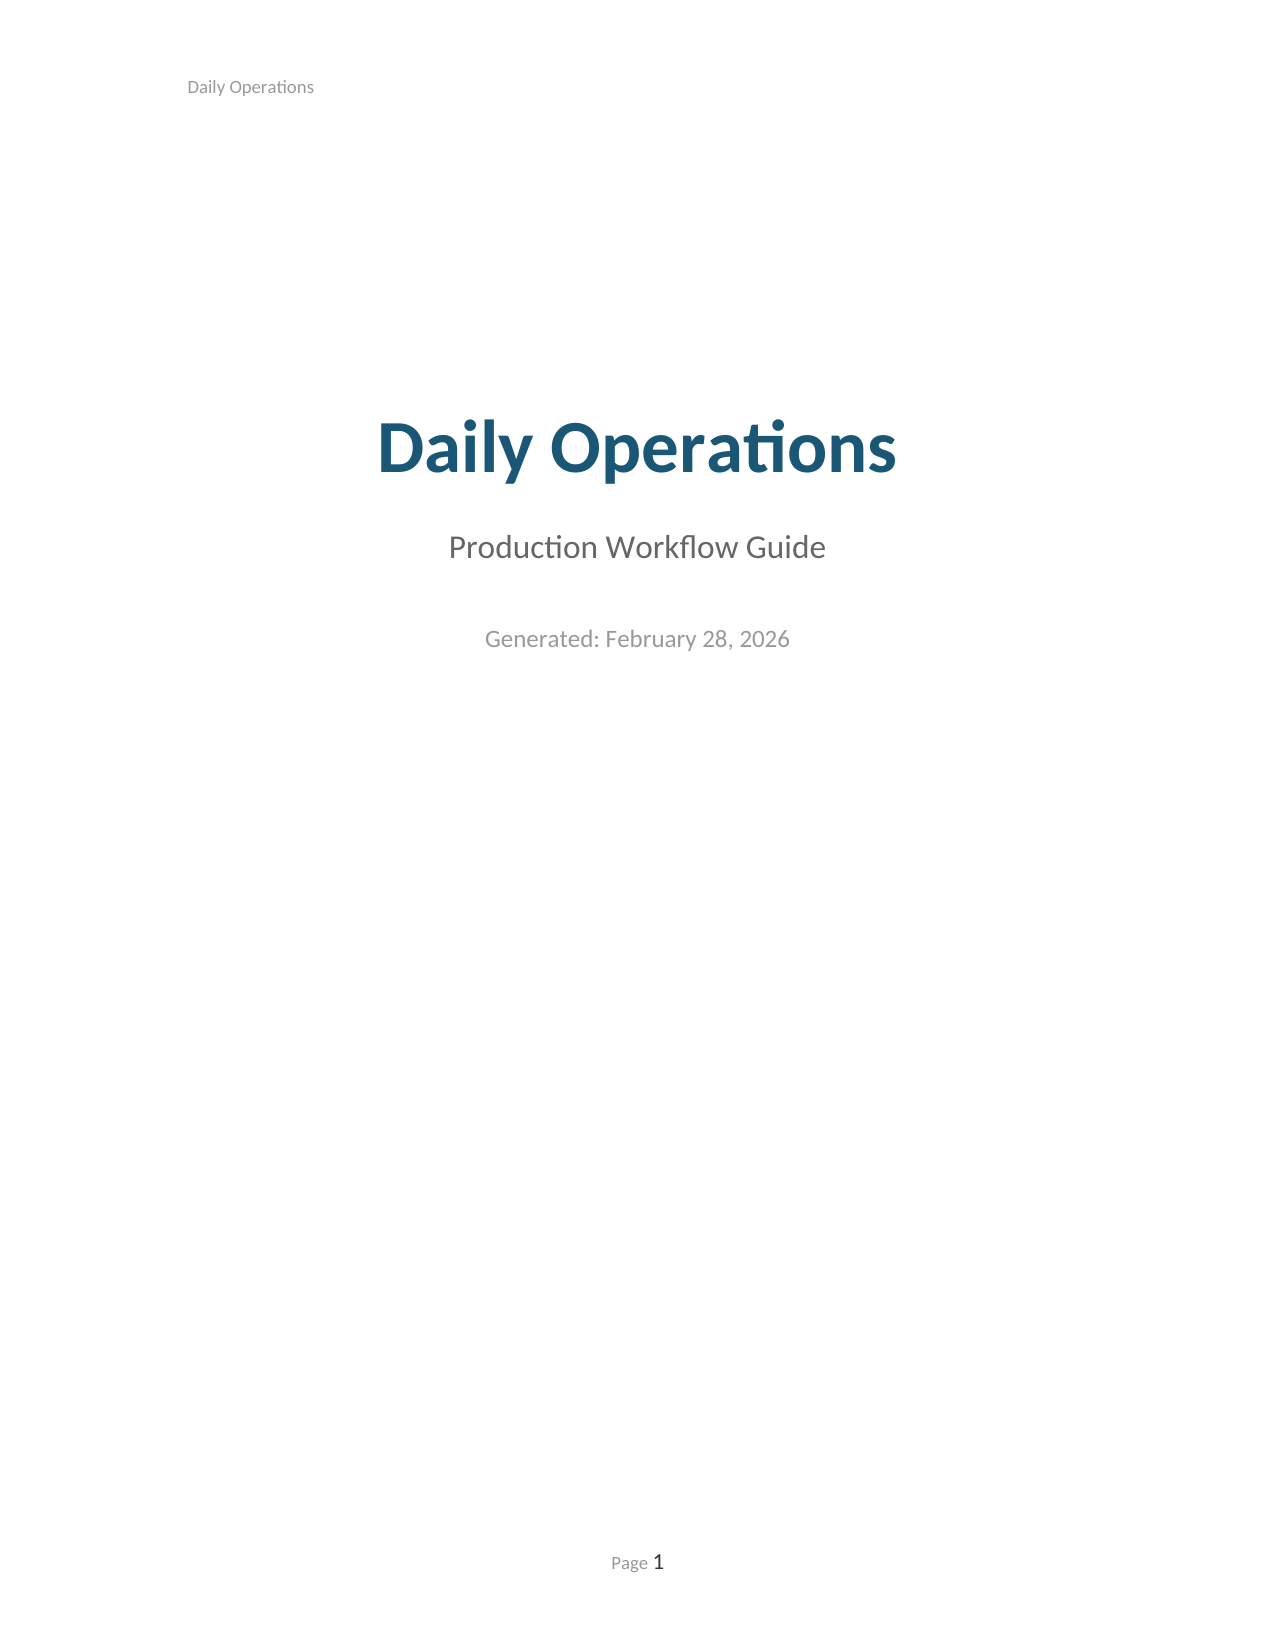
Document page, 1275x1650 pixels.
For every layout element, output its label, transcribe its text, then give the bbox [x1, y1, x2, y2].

text Production Workflow Guide [187, 526, 1087, 567]
text Daily Operations [187, 400, 1087, 492]
text Generated: February 28, 2026 [187, 623, 1087, 653]
